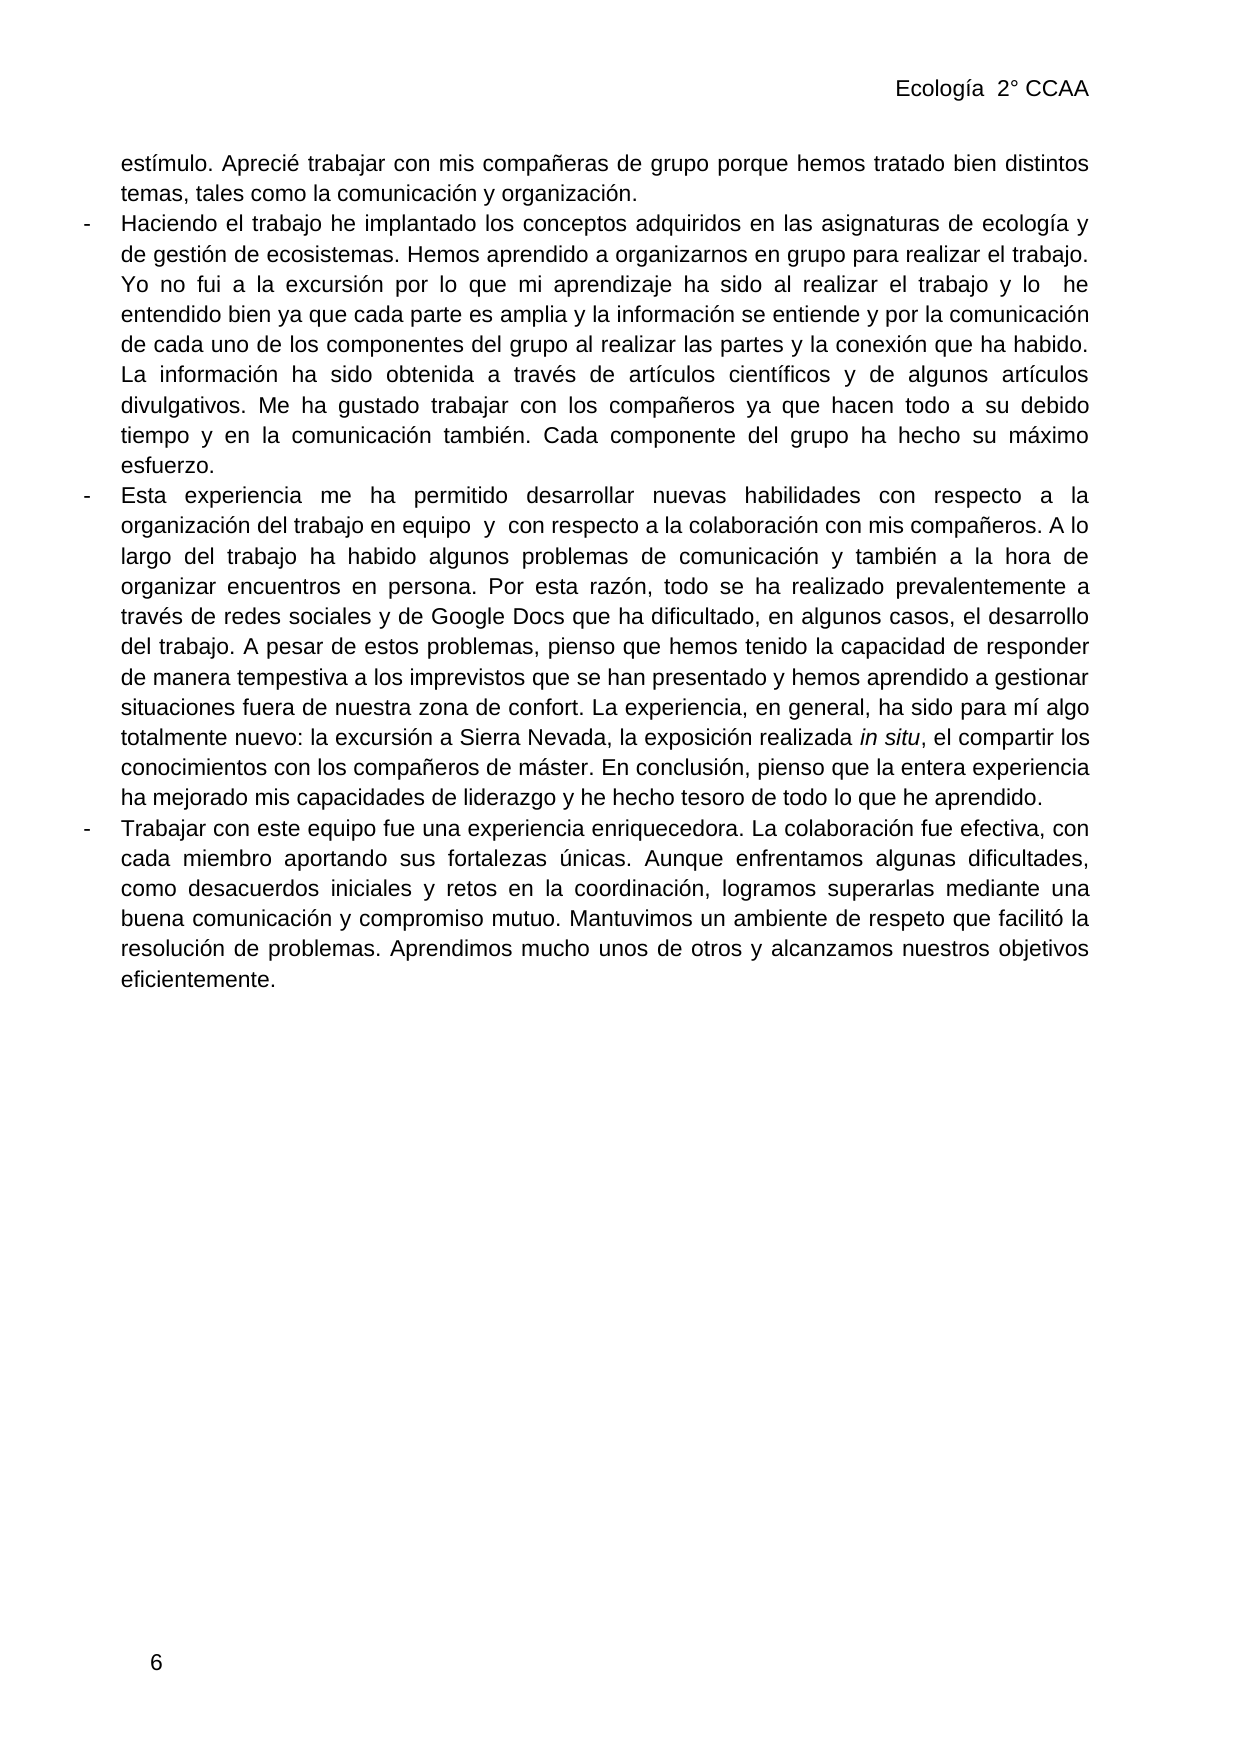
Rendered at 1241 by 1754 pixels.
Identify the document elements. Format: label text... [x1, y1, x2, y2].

list Esta experiencia me ha permitido desarrollar nuevas habilidades con respecto a la organización del trabajo en equipo y con respecto a la colaboración con mis compañeros. A lo largo del trabajo ha habido algunos problemas de comunicación y también a la hora de organizar encuentros en persona. Por esta razón, todo se ha realizado prevalentemente a través de redes sociales y de Google Docs que ha dificultado, en algunos casos, el desarrollo del trabajo. A pesar de estos problemas, pienso que hemos tenido la capacidad de responder de manera tempestiva a los imprevistos que se han presentado y hemos aprendido a gestionar situaciones fuera de nuestra zona de confort. La experiencia, en general, ha sido para mí algo totalmente nuevo: la excursión a Sierra Nevada, la exposición realizada in situ, el compartir los conocimientos con los compañeros de máster. En conclusión, pienso que la entera experiencia ha mejorado mis capacidades de liderazgo y he hecho tesoro de todo lo que he aprendido. [83, 482, 1090, 811]
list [83, 150, 1090, 207]
list Trabajar con este equipo fue una experiencia enriquecedora. La colaboración fue efectiva, con cada miembro aportando sus fortalezas únicas. Aunque enfrentamos algunas dificultades, como desacuerdos iniciales y retos en la coordinación, logramos superarlas mediante una buena comunicación y compromiso mutuo. Mantuvimos un ambiente de respeto que facilitó la resolución de problemas. Aprendimos mucho unos de otros y alcanzamos nuestros objetivos eficientemente. [83, 814, 1090, 992]
list Haciendo el trabajo he implantado los conceptos adquiridos en las asignaturas de ecología y de gestión de ecosistemas. Hemos aprendido a organizarnos en grupo para realizar el trabajo. Yo no fui a la excursión por lo que mi aprendizaje ha sido al realizar el trabajo y lo he entendido bien ya que cada parte es amplia y la información se entiende y por la comunicación de cada uno de los componentes del grupo al realizar las partes y la conexión que ha habido. La información ha sido obtenida a través de artículos científicos y de algunos artículos divulgativos. Me ha gustado trabajar con los compañeros ya que hacen todo a su debido tiempo y en la comunicación también. Cada componente del grupo ha hecho su máximo esfuerzo. [83, 210, 1090, 478]
